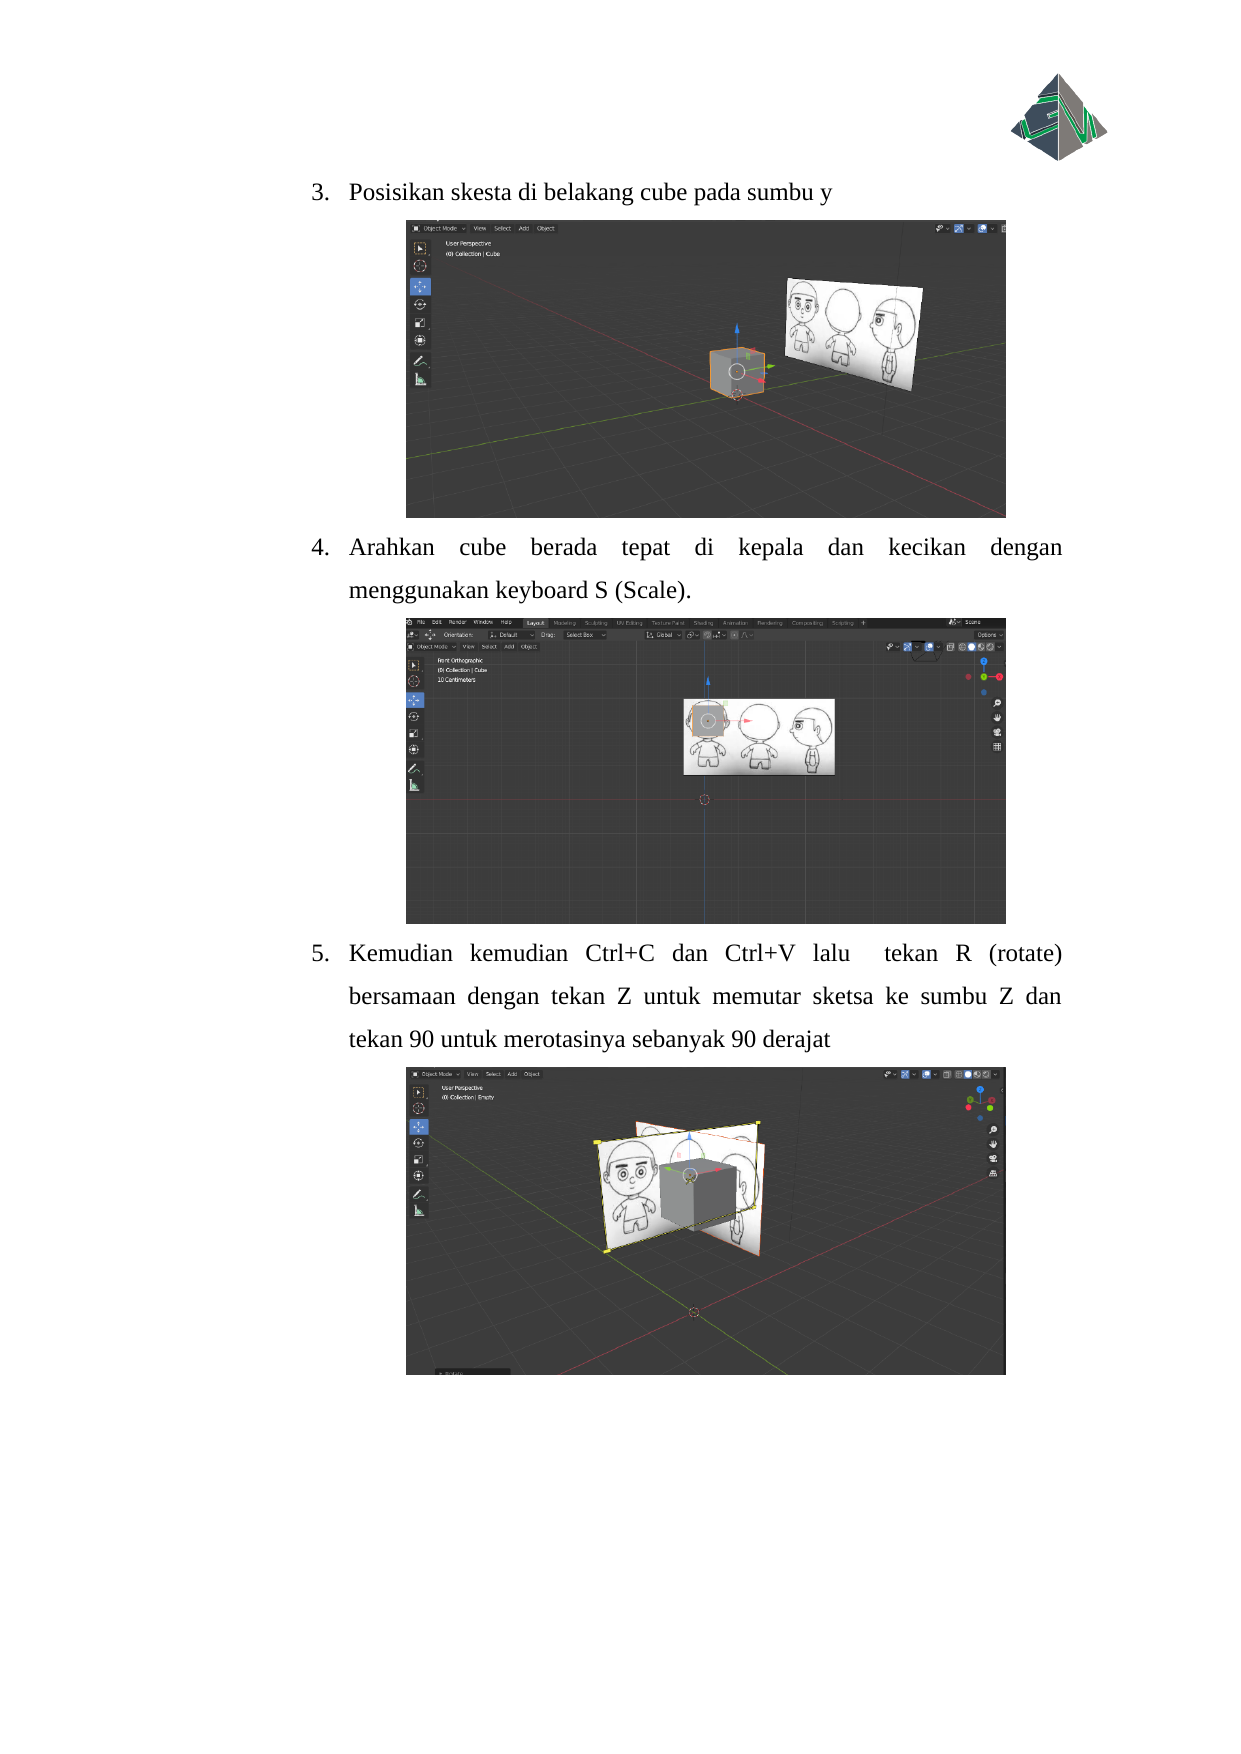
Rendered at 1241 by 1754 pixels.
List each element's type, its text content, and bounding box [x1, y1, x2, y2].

list Posisikan skesta di belakang cube pada sumbu y [311, 177, 1063, 206]
list Kemudian kemudian Ctrl+C dan Ctrl+V lalu tekan R (rotate) bersamaan dengan tekan Z untuk memutar sketsa ke sumbu Z dan tekan 90 untuk merotasinya sebanyak 90 derajat [311, 938, 1063, 1053]
picture [406, 618, 1006, 924]
picture [406, 1067, 1006, 1375]
picture [1010, 73, 1108, 161]
list Arahkan cube berada tepat di kepala dan kecikan dengan menggunakan keyboard S (Scale). [311, 532, 1063, 604]
picture [406, 220, 1006, 518]
